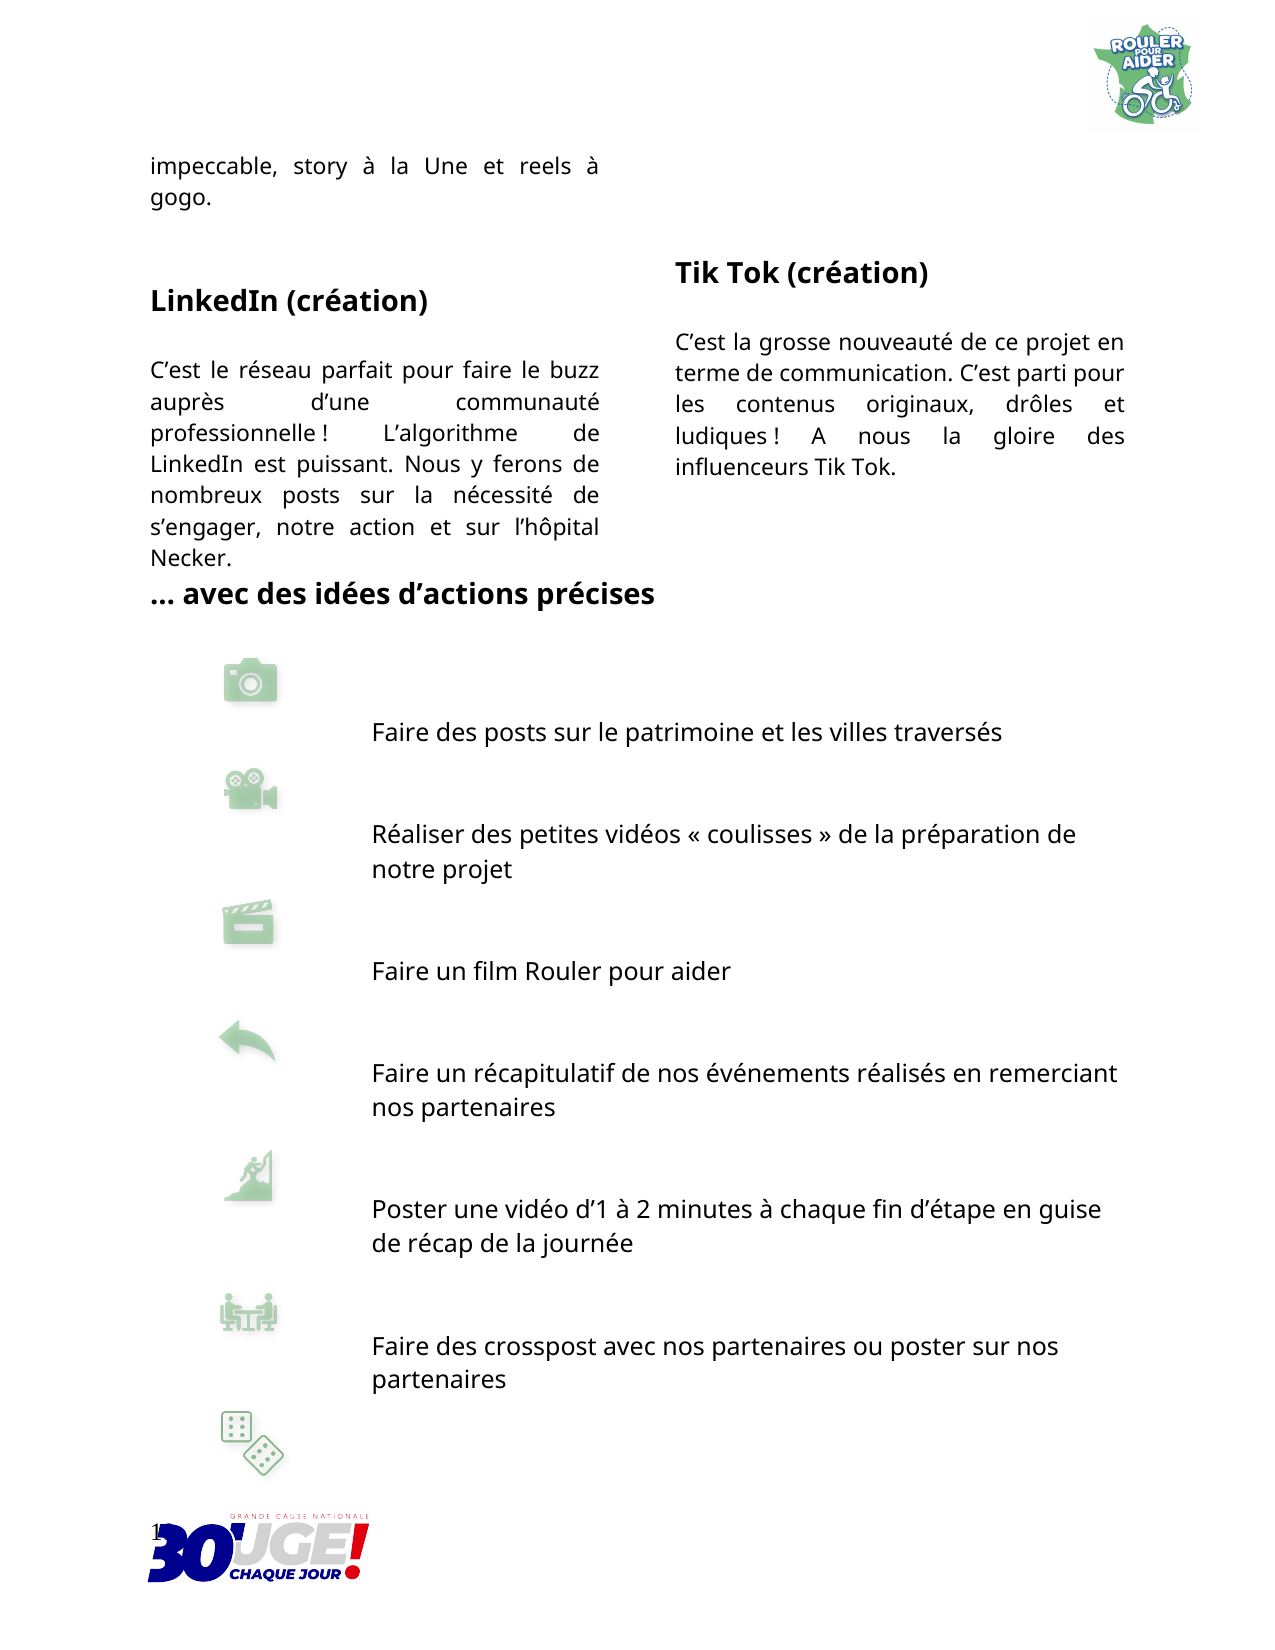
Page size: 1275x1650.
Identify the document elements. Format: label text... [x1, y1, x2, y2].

text En avant le contenu dynamique ! Instagram est notre solution pour les reels et storys. Objectifs : feed impeccable, story à la Une et reels à gogo. [150, 150, 600, 212]
text Faire des posts sur le patrimoine et les villes traversés [371, 715, 1125, 749]
picture [213, 1006, 281, 1075]
text C’est le réseau parfait pour faire le buzz auprès d’une communauté professionnelle ! L’algorithme de LinkedIn est puissant. Nous y ferons de nombreux posts sur la nécessité de s’engager, notre action et sur l’hôpital Necker. [150, 354, 600, 573]
picture [142, 1507, 370, 1586]
picture [219, 1147, 276, 1204]
picture [1088, 13, 1203, 133]
text Faire un film Rouler pour aider [371, 953, 1125, 987]
text Tik Tok (création) [675, 252, 1125, 292]
text … avec des idées d’actions précises [150, 573, 1125, 613]
picture [213, 1277, 284, 1347]
text Réaliser des petites vidéos « coulisses » de la préparation de notre projet [371, 817, 1125, 885]
text C’est la grosse nouveauté de ce projet en terme de communication. C’est parti pour les contenus originaux, drôles et ludiques ! A nous la gloire des influenceurs Tik Tok. [675, 326, 1125, 482]
text LinkedIn (création) [150, 281, 600, 320]
picture [213, 1404, 291, 1482]
text Poster une vidéo d’1 à 2 minutes à chaque fin d’étape en guise de récap de la journée [371, 1192, 1125, 1260]
text Faire un récapitulatif de nos événements réalisés en remerciant nos partenaires [371, 1056, 1125, 1124]
text Faire des crosspost avec nos partenaires ou poster sur nos partenaires [371, 1328, 1125, 1396]
picture [219, 648, 282, 711]
picture [219, 757, 282, 820]
picture [218, 892, 277, 951]
